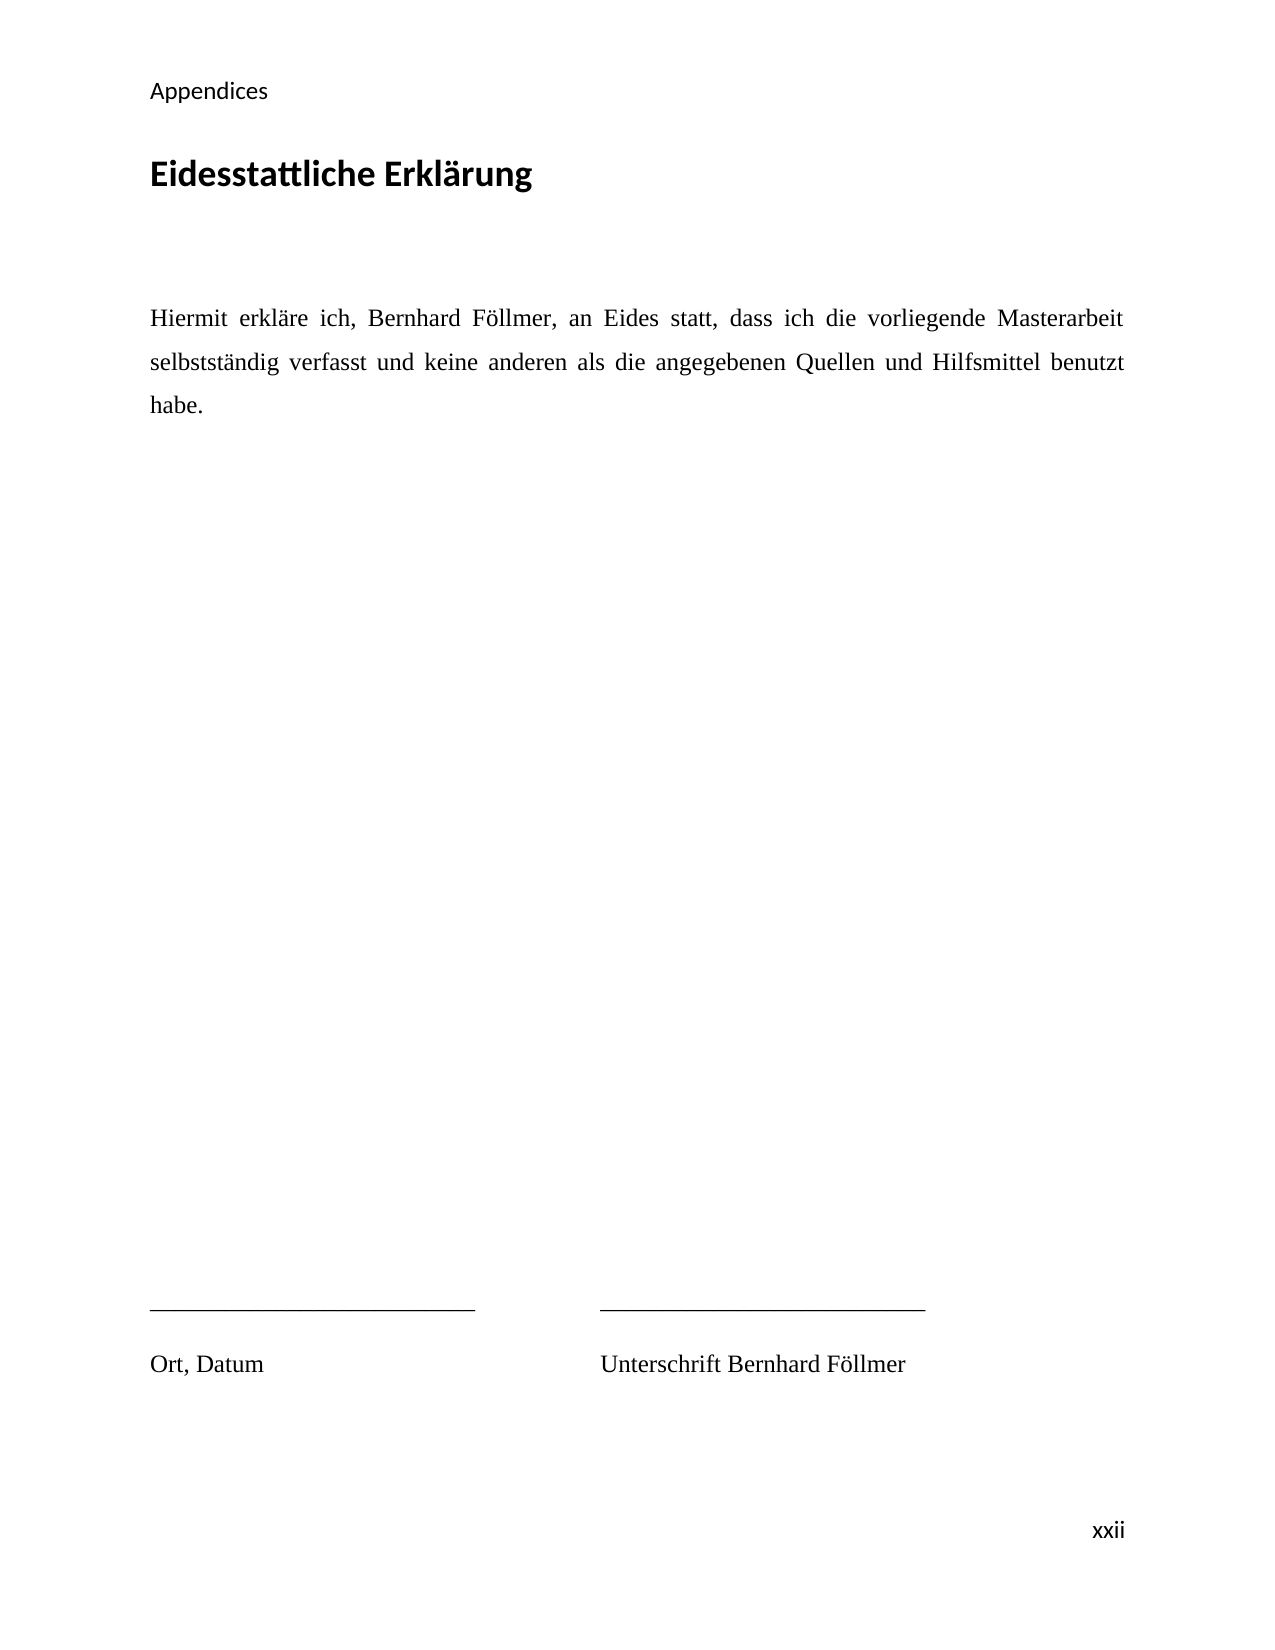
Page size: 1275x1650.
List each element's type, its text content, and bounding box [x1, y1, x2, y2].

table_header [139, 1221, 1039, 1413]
text Hiermit erkläre ich, Bernhard Föllmer, an Eides statt, dass ich die vorliegende Masterarbeit selbstständig verfasst und keine anderen als die angegebenen Quellen und Hilfsmittel benutzt habe. [150, 303, 1125, 418]
text Eidesstattliche Erklärung [150, 150, 1125, 196]
